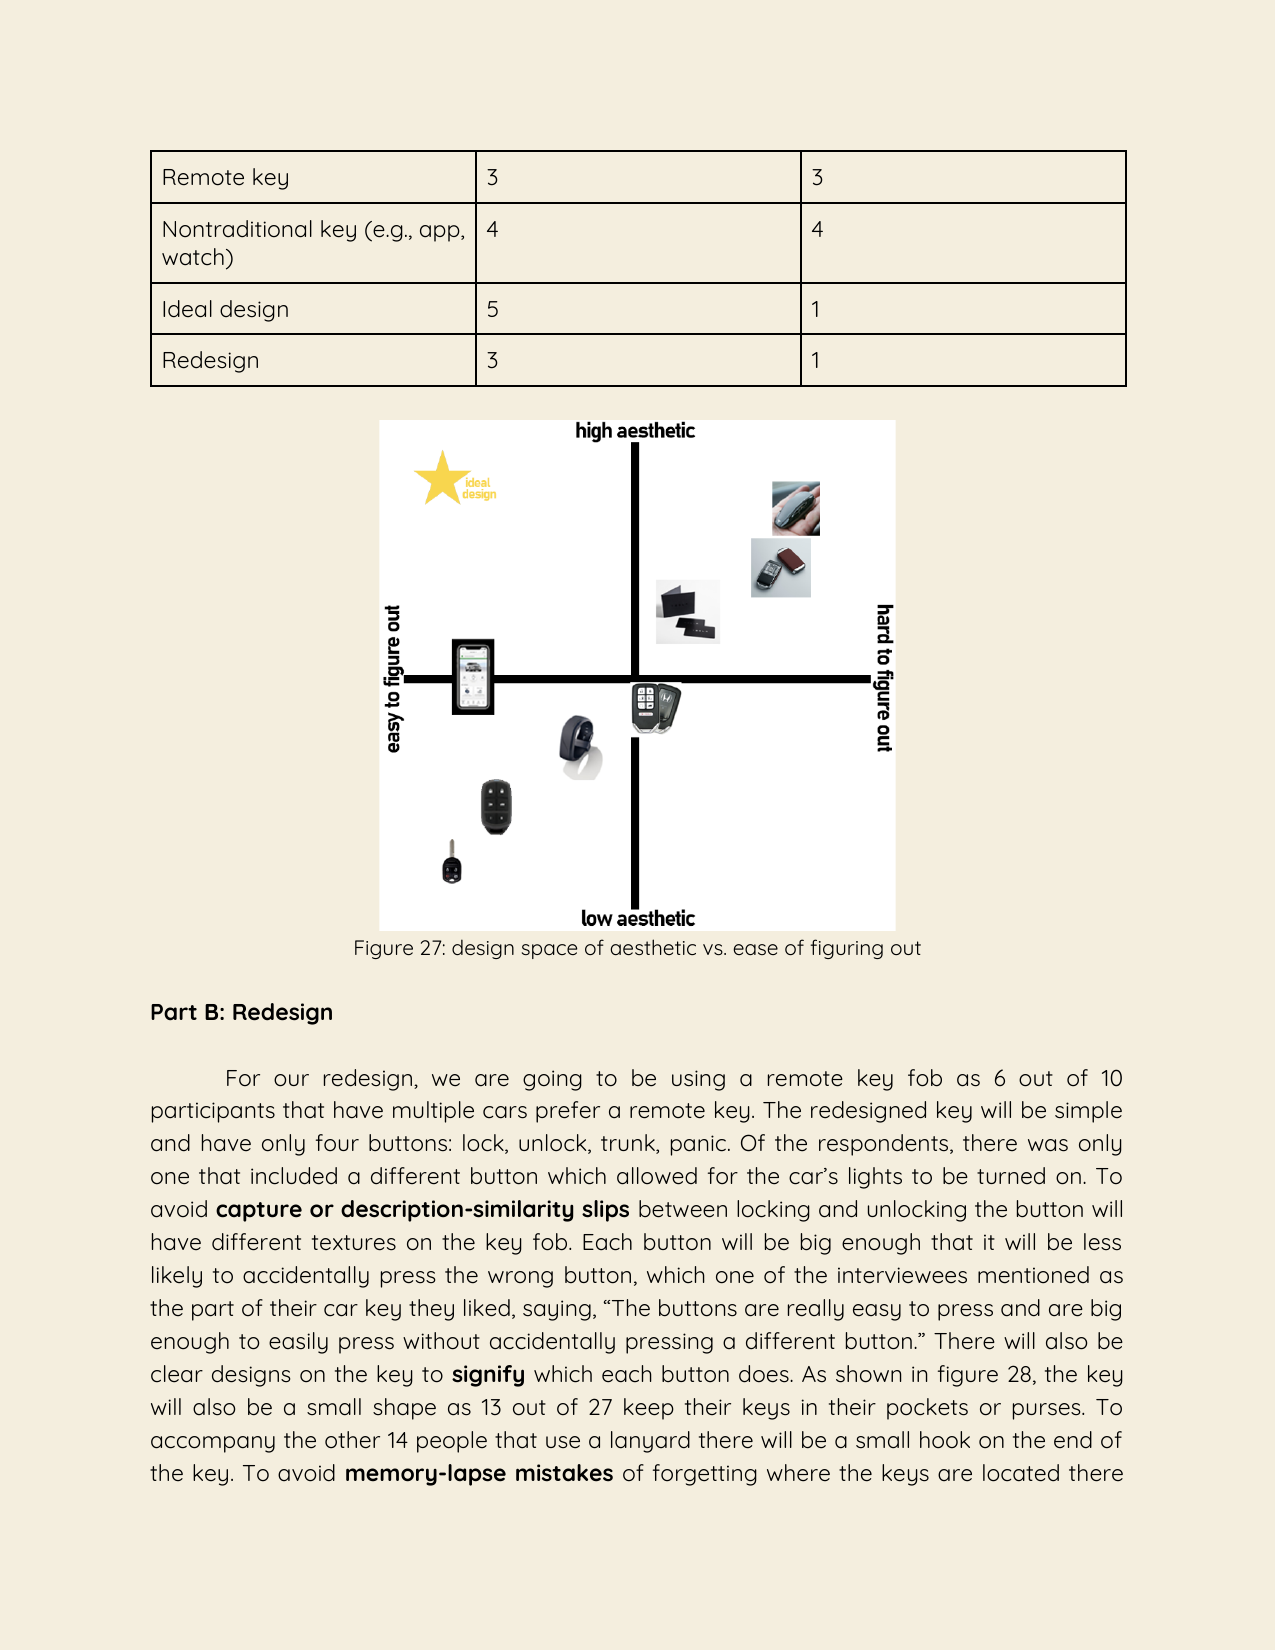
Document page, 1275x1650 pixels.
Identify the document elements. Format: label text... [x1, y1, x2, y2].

text Figure 27: design space of aesthetic vs. ease of figuring out [150, 934, 1125, 960]
table_cell 3 [477, 152, 800, 202]
table_cell 1 [802, 284, 1125, 333]
table_cell 1 [802, 335, 1125, 385]
table_cell Ideal design [152, 284, 475, 333]
table_cell 4 [477, 204, 800, 282]
text Part B: Redesign [150, 997, 1125, 1026]
table_cell Remote key [152, 152, 475, 202]
table_cell 3 [802, 152, 1125, 202]
table_cell Redesign [152, 335, 475, 385]
table_cell 4 [802, 204, 1125, 282]
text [150, 1063, 1125, 1487]
table_cell 3 [477, 335, 800, 385]
table_cell Nontraditional key (e.g., app, watch) [152, 204, 475, 282]
picture [379, 420, 896, 931]
table_cell 5 [477, 284, 800, 333]
